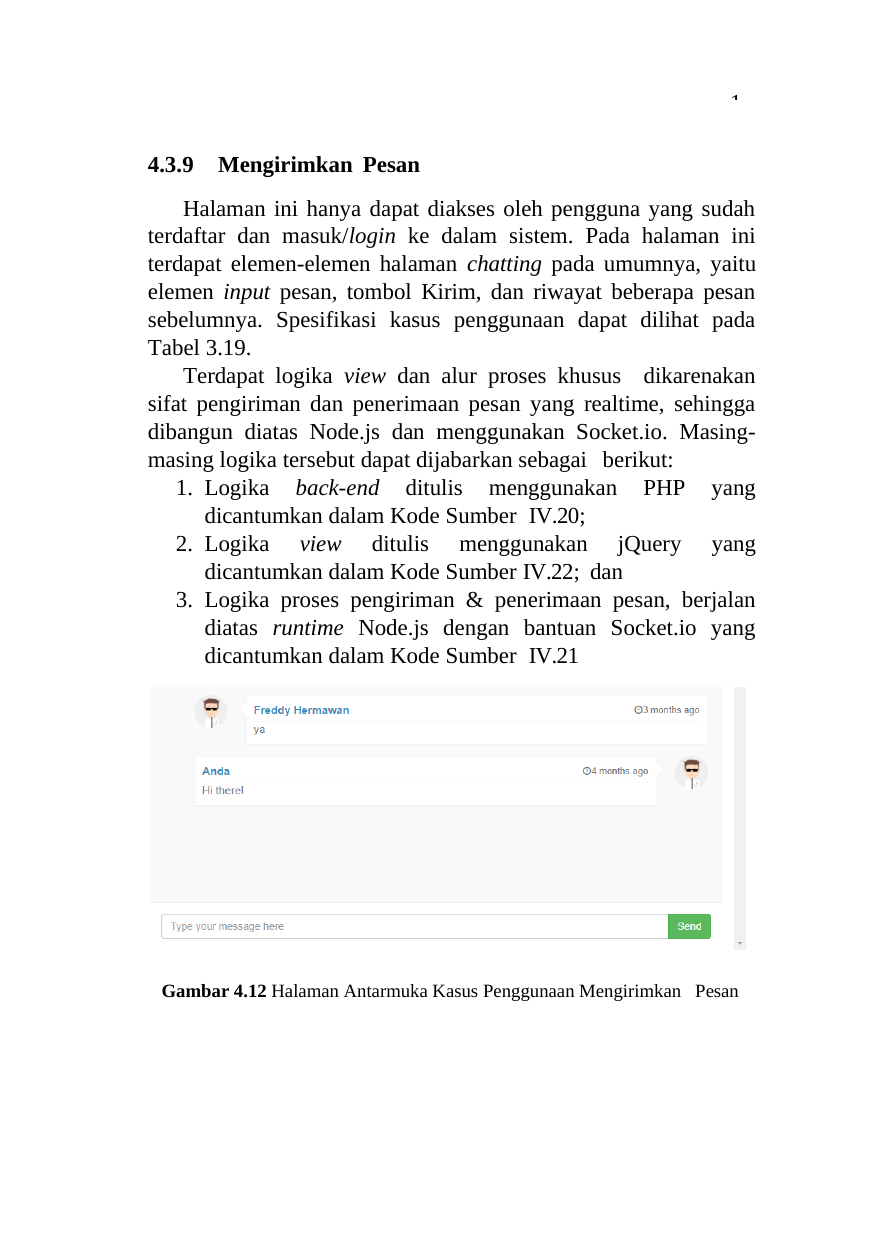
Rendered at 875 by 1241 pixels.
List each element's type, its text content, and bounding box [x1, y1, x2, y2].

list Logika back-end ditulis menggunakan PHP yang dicantumkan dalam Kode Sumber IV.20; [176, 474, 756, 528]
picture [147, 687, 751, 962]
text Halaman ini hanya dapat diakses oleh pengguna yang sudah terdaftar dan masuk/login ke dalam sistem. Pada halaman ini terdapat elemen-elemen halaman chatting pada umumnya, yaitu elemen input pesan, tombol Kirim, dan riwayat beberapa pesan sebelumnya. Spesifikasi kasus penggunaan dapat dilihat pada Tabel 3.19. [148, 195, 756, 361]
list Logika proses pengiriman & penerimaan pesan, berjalan diatas runtime Node.js dengan bantuan Socket.io yang dicantumkan dalam Kode Sumber IV.21 [176, 586, 756, 668]
list Logika view ditulis menggunakan jQuery yang dicantumkan dalam Kode Sumber IV.22; dan [176, 530, 756, 584]
subtitle Mengirimkan Pesan [148, 151, 768, 177]
text Terdapat logika view dan alur proses khusus dikarenakan sifat pengiriman dan penerimaan pesan yang realtime, sehingga dibangun diatas Node.js dan menggunakan Socket.io. Masing-masing logika tersebut dapat dijabarkan sebagai berikut: [148, 362, 756, 472]
